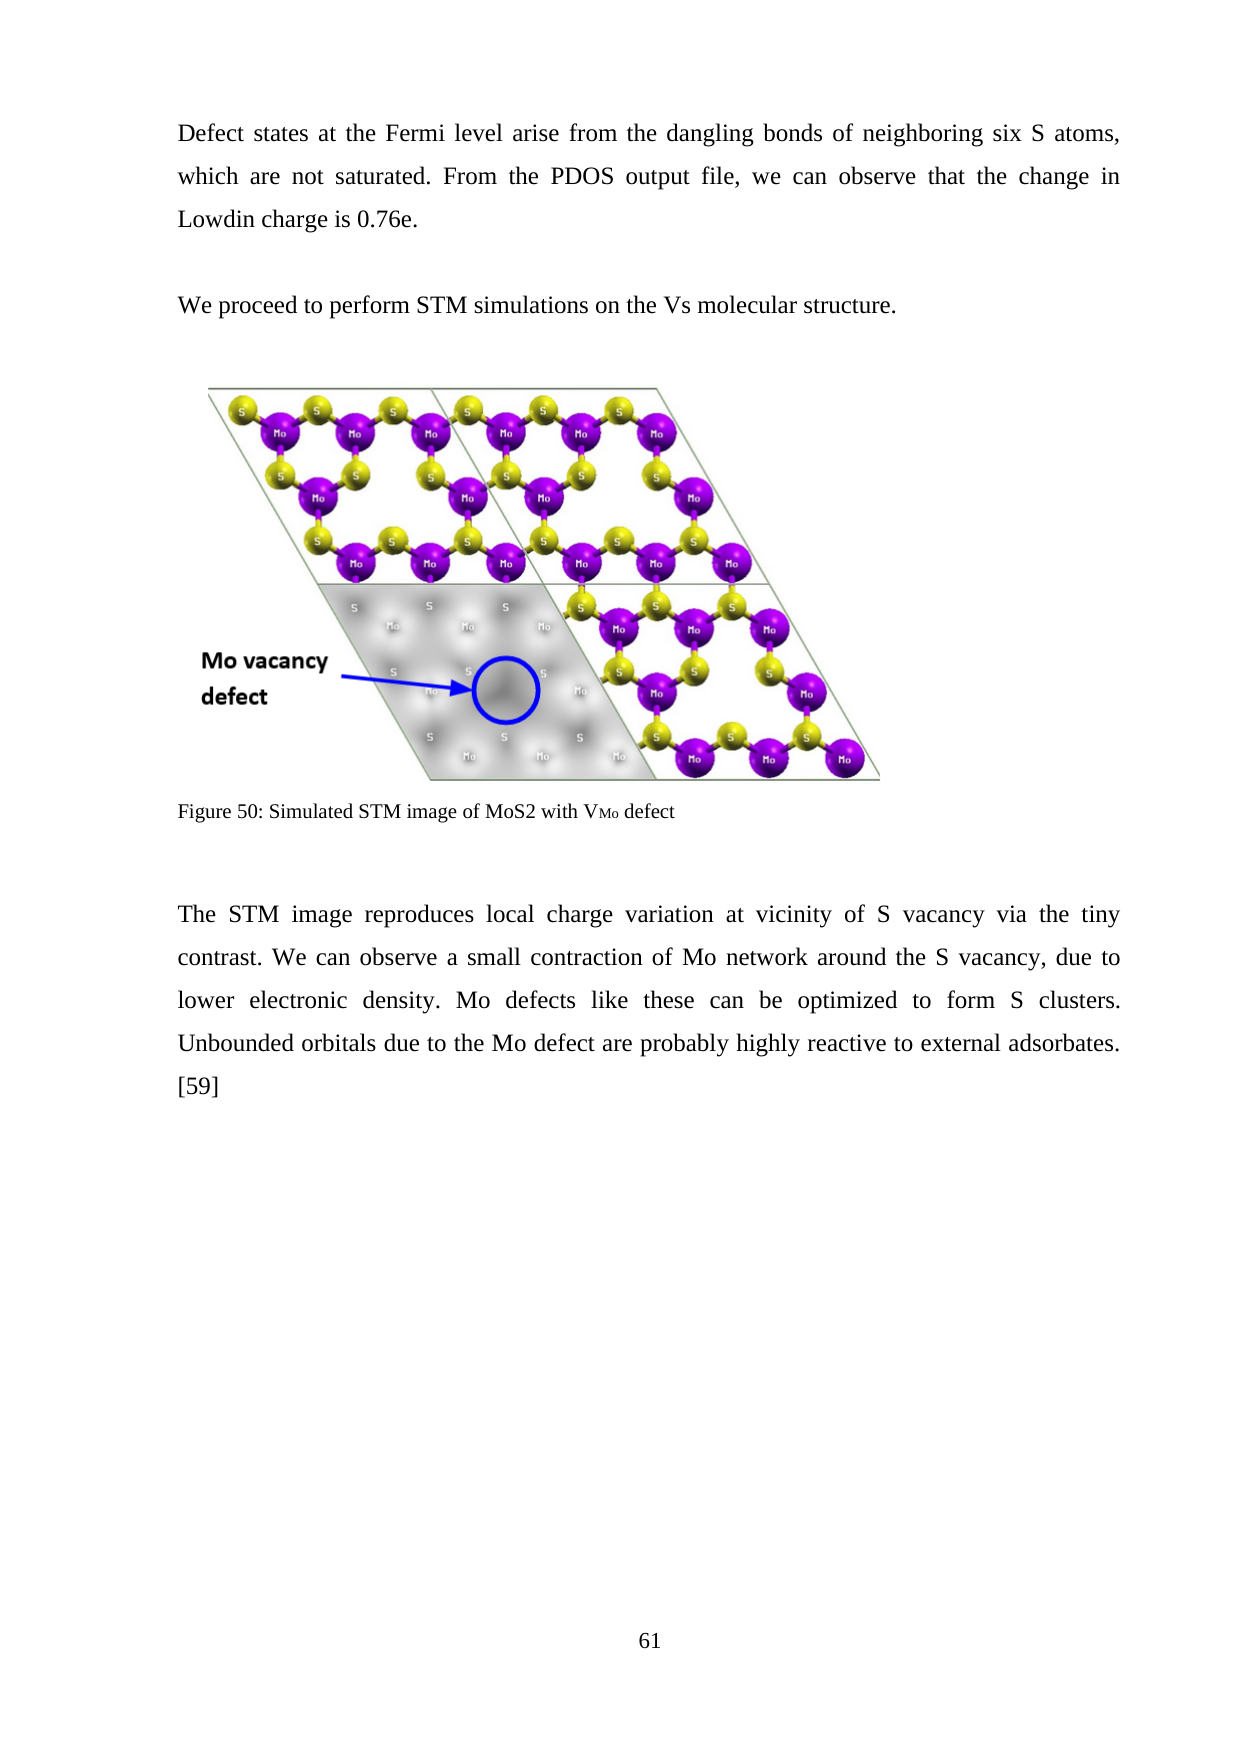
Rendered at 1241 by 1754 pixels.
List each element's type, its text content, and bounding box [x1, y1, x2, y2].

text We proceed to perform STM simulations on the Vs molecular structure. [177, 291, 1122, 319]
picture [177, 376, 902, 785]
text The STM image reproduces local charge variation at vicinity of S vacancy via the tiny contrast. We can observe a small contraction of Mo network around the S vacancy, due to lower electronic density. Mo defects like these can be optimized to form S clusters. Unbounded orbitals due to the Mo defect are probably highly reactive to external adsorbates. [177, 899, 1122, 1099]
text Defect states at the Fermi level arise from the dangling bonds of neighboring six S atoms, which are not saturated. From the PDOS output file, we can observe that the change in Lowdin charge is 0.76e. [177, 118, 1122, 233]
